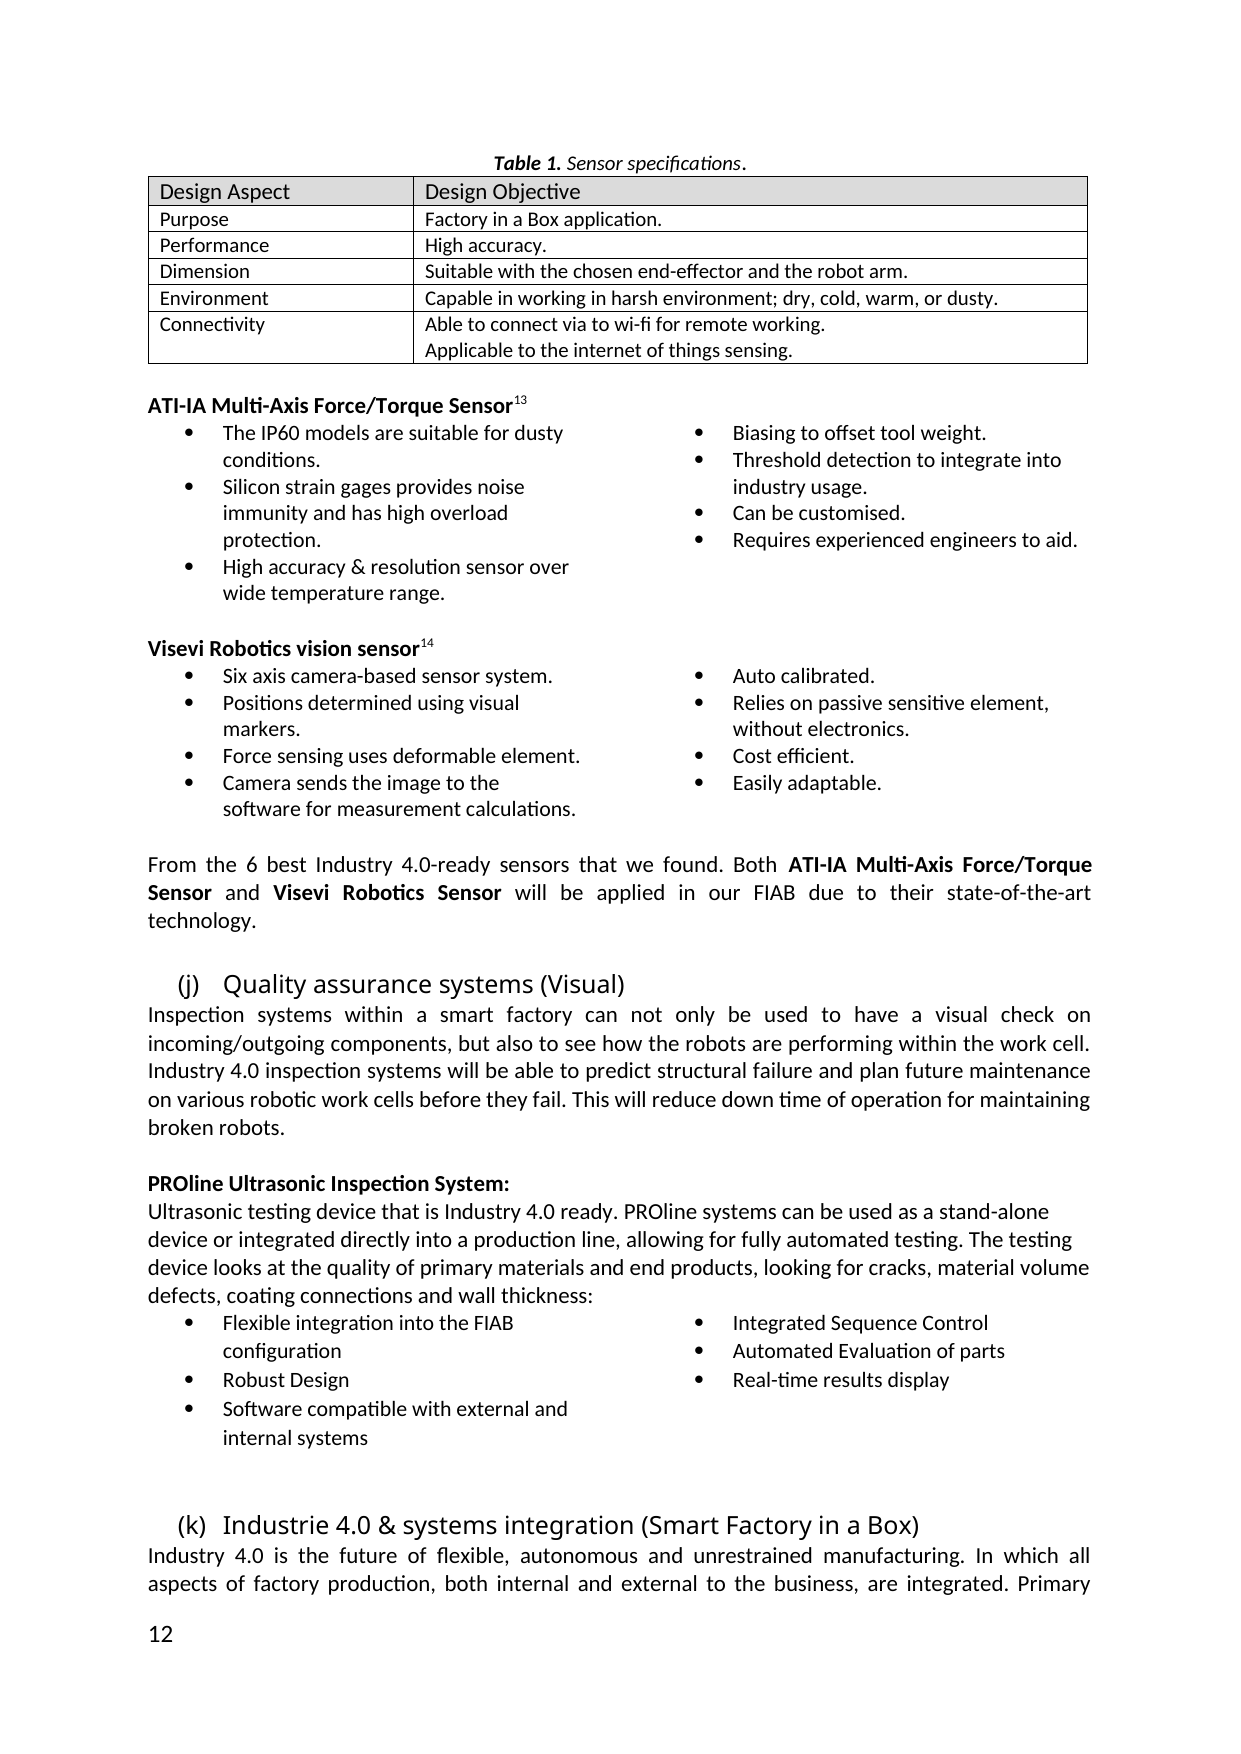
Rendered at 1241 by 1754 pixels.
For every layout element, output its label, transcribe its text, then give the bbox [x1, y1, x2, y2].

list Cost efficient. [695, 742, 1092, 769]
text Table 1. Sensor specifications. [148, 148, 1092, 176]
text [148, 1542, 1092, 1598]
subtitle Industrie 4.0 & systems integration (Smart Factory in a Box) [178, 1507, 1092, 1542]
list Biasing to offset tool weight. [695, 419, 1092, 446]
list Real-time results display [695, 1366, 1092, 1393]
text PROline Ultrasonic Inspection System: Ultrasonic testing device that is Industry 4.0 ready. PROline systems can be used as a stand-alone device or integrated directly into a production line, allowing for fully automated testing. The testing device looks at the quality of primary materials and end products, looking for cracks, material volume defects, coating connections and wall thickness: [148, 1169, 1092, 1309]
list Six axis camera-based sensor system. [185, 662, 583, 689]
list Can be customised. [695, 499, 1092, 526]
list Software compatible with external and internal systems [185, 1395, 583, 1451]
table_cell High accuracy. [414, 232, 1087, 258]
table_cell Purpose [149, 206, 413, 231]
text From the 6 best Industry 4.0-ready sensors that we found. Both ATI-IA Multi-Axis Force/Torque Sensor and Visevi Robotics Sensor will be applied in our FIAB due to their state-of-the-art technology. [148, 850, 1092, 934]
list Force sensing uses deformable element. [185, 742, 583, 769]
list Integrated Sequence Control [695, 1309, 1092, 1336]
list The IP60 models are suitable for dusty conditions. [185, 419, 583, 473]
table_cell Environment [149, 285, 413, 311]
list Relies on passive sensitive element, without electronics. [695, 689, 1092, 742]
text ATI-IA Multi-Axis Force/Torque Sensor13 [148, 392, 1092, 419]
table_cell Able to connect via to wi-fi for remote working. Applicable to the internet of things sensing. [414, 312, 1087, 362]
table_cell Performance [149, 232, 413, 258]
table_cell Suitable with the chosen end-effector and the robot arm. [414, 259, 1087, 284]
text Visevi Robotics vision sensor14 [148, 634, 1092, 662]
list Flexible integration into the FIAB configuration [185, 1309, 583, 1364]
list Robust Design [185, 1366, 583, 1393]
table_header Design Aspect [149, 177, 413, 205]
list High accuracy & resolution sensor over wide temperature range. [185, 553, 583, 606]
subtitle Quality assurance systems (Visual) [178, 967, 1092, 1001]
table_cell Connectivity [149, 312, 413, 362]
table_cell Capable in working in harsh environment; dry, cold, warm, or dusty. [414, 285, 1087, 311]
list Requires experienced engineers to aid. [695, 526, 1092, 553]
text Inspection systems within a smart factory can not only be used to have a visual check on incoming/outgoing components, but also to see how the robots are performing within the work cell. Industry 4.0 inspection systems will be able to predict structural failure and plan future maintenance on various robotic work cells before they fail. This will reduce down time of operation for maintaining broken robots. [148, 1001, 1092, 1141]
list Threshold detection to integrate into industry usage. [695, 446, 1092, 499]
list Easily adaptable. [695, 769, 1092, 796]
list Camera sends the image to the software for measurement calculations. [185, 769, 583, 822]
table_header Design Objective [414, 177, 1087, 205]
list Silicon strain gages provides noise immunity and has high overload protection. [185, 473, 583, 553]
list Automated Evaluation of parts [695, 1338, 1092, 1364]
table_cell Dimension [149, 259, 413, 284]
table_cell Factory in a Box application. [414, 206, 1087, 231]
list Positions determined using visual markers. [185, 689, 583, 742]
list Auto calibrated. [695, 662, 1092, 689]
